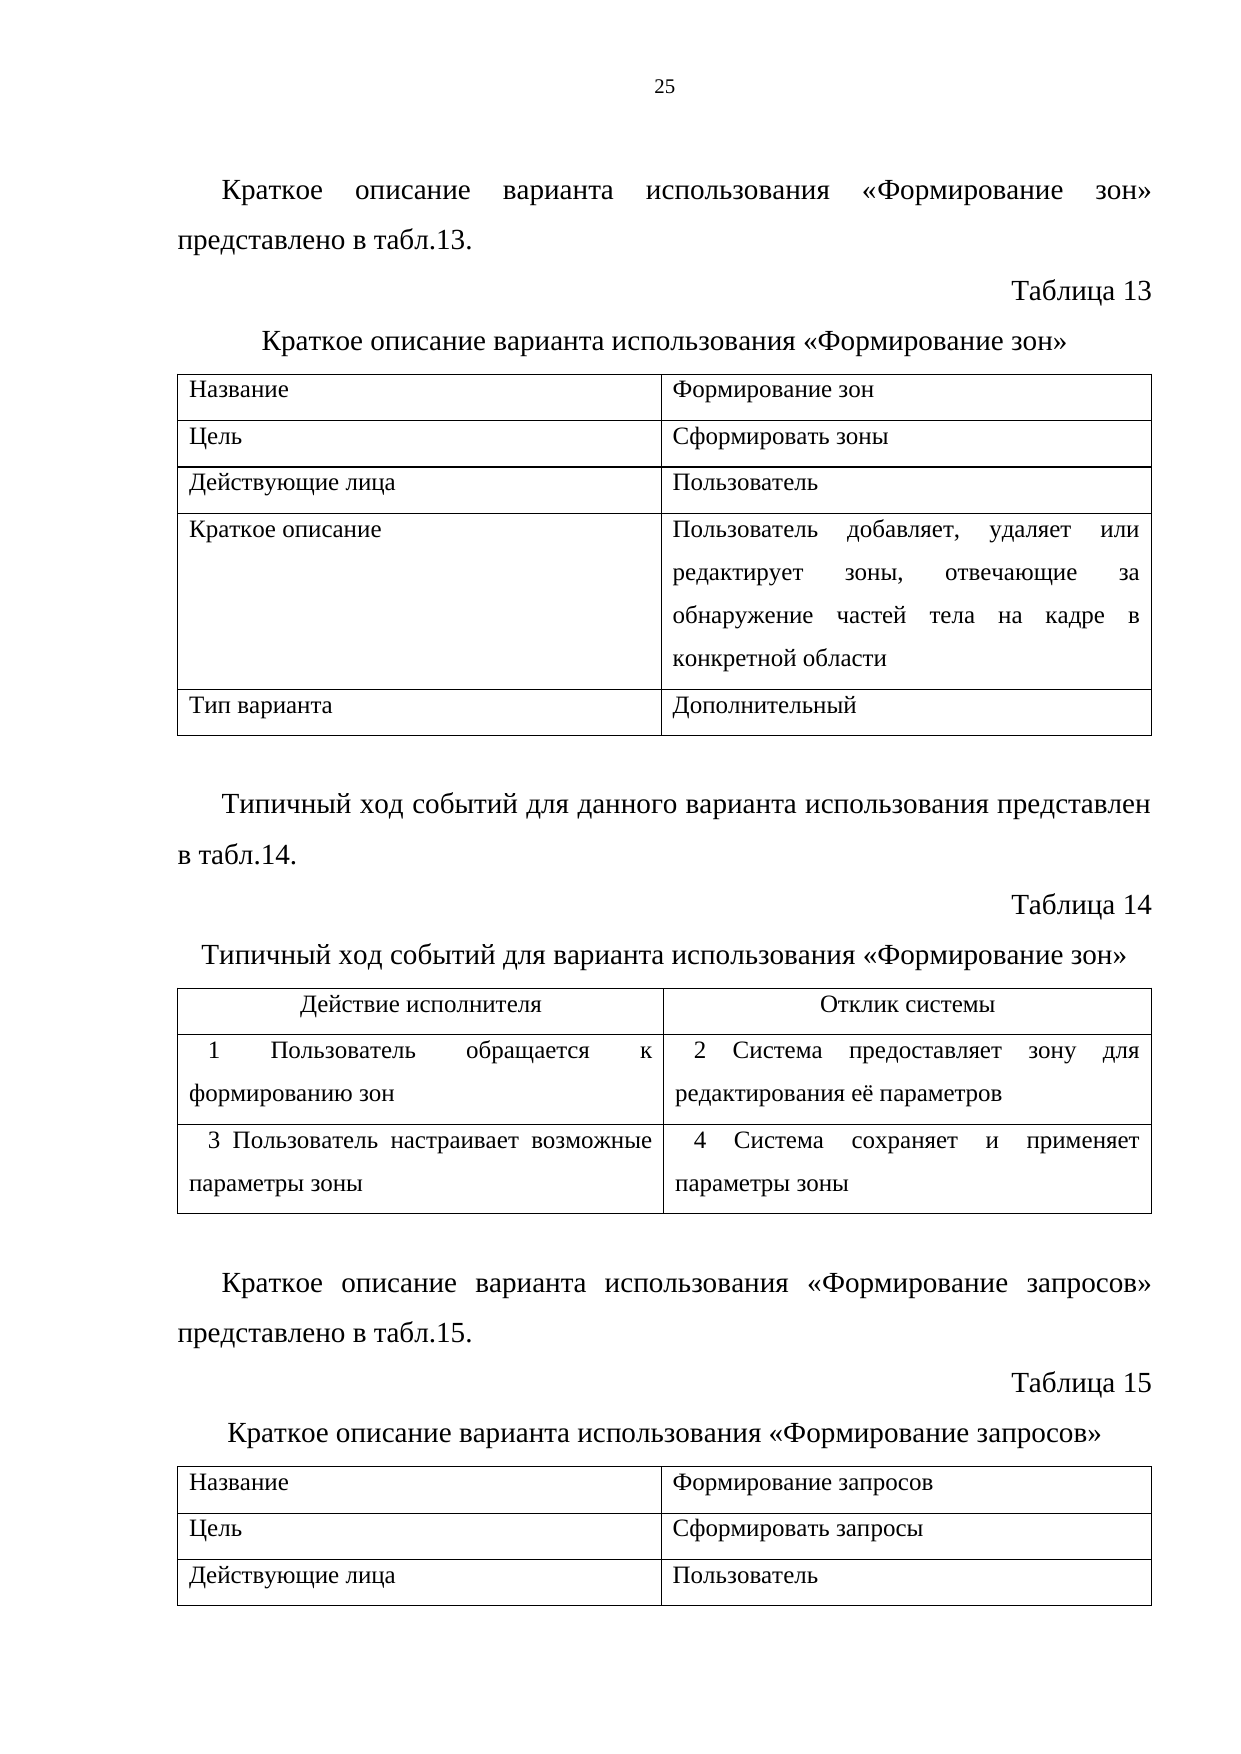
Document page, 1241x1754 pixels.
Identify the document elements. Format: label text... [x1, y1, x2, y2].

table_header Формирование зон [662, 375, 1151, 420]
text Краткое описание варианта использования «Формирование зон» [177, 323, 1152, 357]
table_cell Цель [178, 421, 661, 466]
text Краткое описание варианта использования «Формирование зон» представлено в табл.13. [177, 172, 1152, 256]
table_cell 1 Пользователь обращается к формированию зон [178, 1035, 663, 1124]
table_cell Действующие лица [178, 1560, 661, 1605]
table_cell Пользователь добавляет, удаляет или редактирует зоны, отвечающие за обнаружение частей тела на кадре в конкретной области [662, 514, 1151, 689]
table_header Формирование запросов [662, 1467, 1151, 1512]
text Таблица 14 [177, 887, 1152, 921]
table_cell Цель [178, 1514, 661, 1559]
table_cell Действующие лица [178, 468, 661, 513]
table_cell 4 Система сохраняет и применяет параметры зоны [664, 1125, 1151, 1213]
table_cell Пользователь [662, 1560, 1151, 1605]
table_header Действие исполнителя [178, 989, 663, 1034]
table_cell 2 Система предоставляет зону для редактирования её параметров [664, 1035, 1151, 1124]
text Краткое описание варианта использования «Формирование запросов» [177, 1416, 1152, 1449]
text Таблица 13 [177, 273, 1152, 306]
table_cell Сформировать запросы [662, 1514, 1151, 1559]
table_cell Тип варианта [178, 690, 661, 735]
text Типичный ход событий для данного варианта использования представлен в табл.14. [177, 786, 1152, 870]
table_cell Дополнительный [662, 690, 1151, 735]
table_cell Пользователь [662, 468, 1151, 513]
table_header Отклик системы [664, 989, 1151, 1034]
table_header Название [178, 375, 661, 420]
text Краткое описание варианта использования «Формирование запросов» представлено в табл.15. [177, 1265, 1152, 1348]
table_cell 3 Пользователь настраивает возможные параметры зоны [178, 1125, 663, 1213]
table_header Название [178, 1467, 661, 1512]
text Типичный ход событий для варианта использования «Формирование зон» [177, 937, 1152, 971]
text Таблица 15 [177, 1365, 1152, 1399]
table_cell Сформировать зоны [662, 421, 1151, 466]
table_cell Краткое описание [178, 514, 661, 689]
